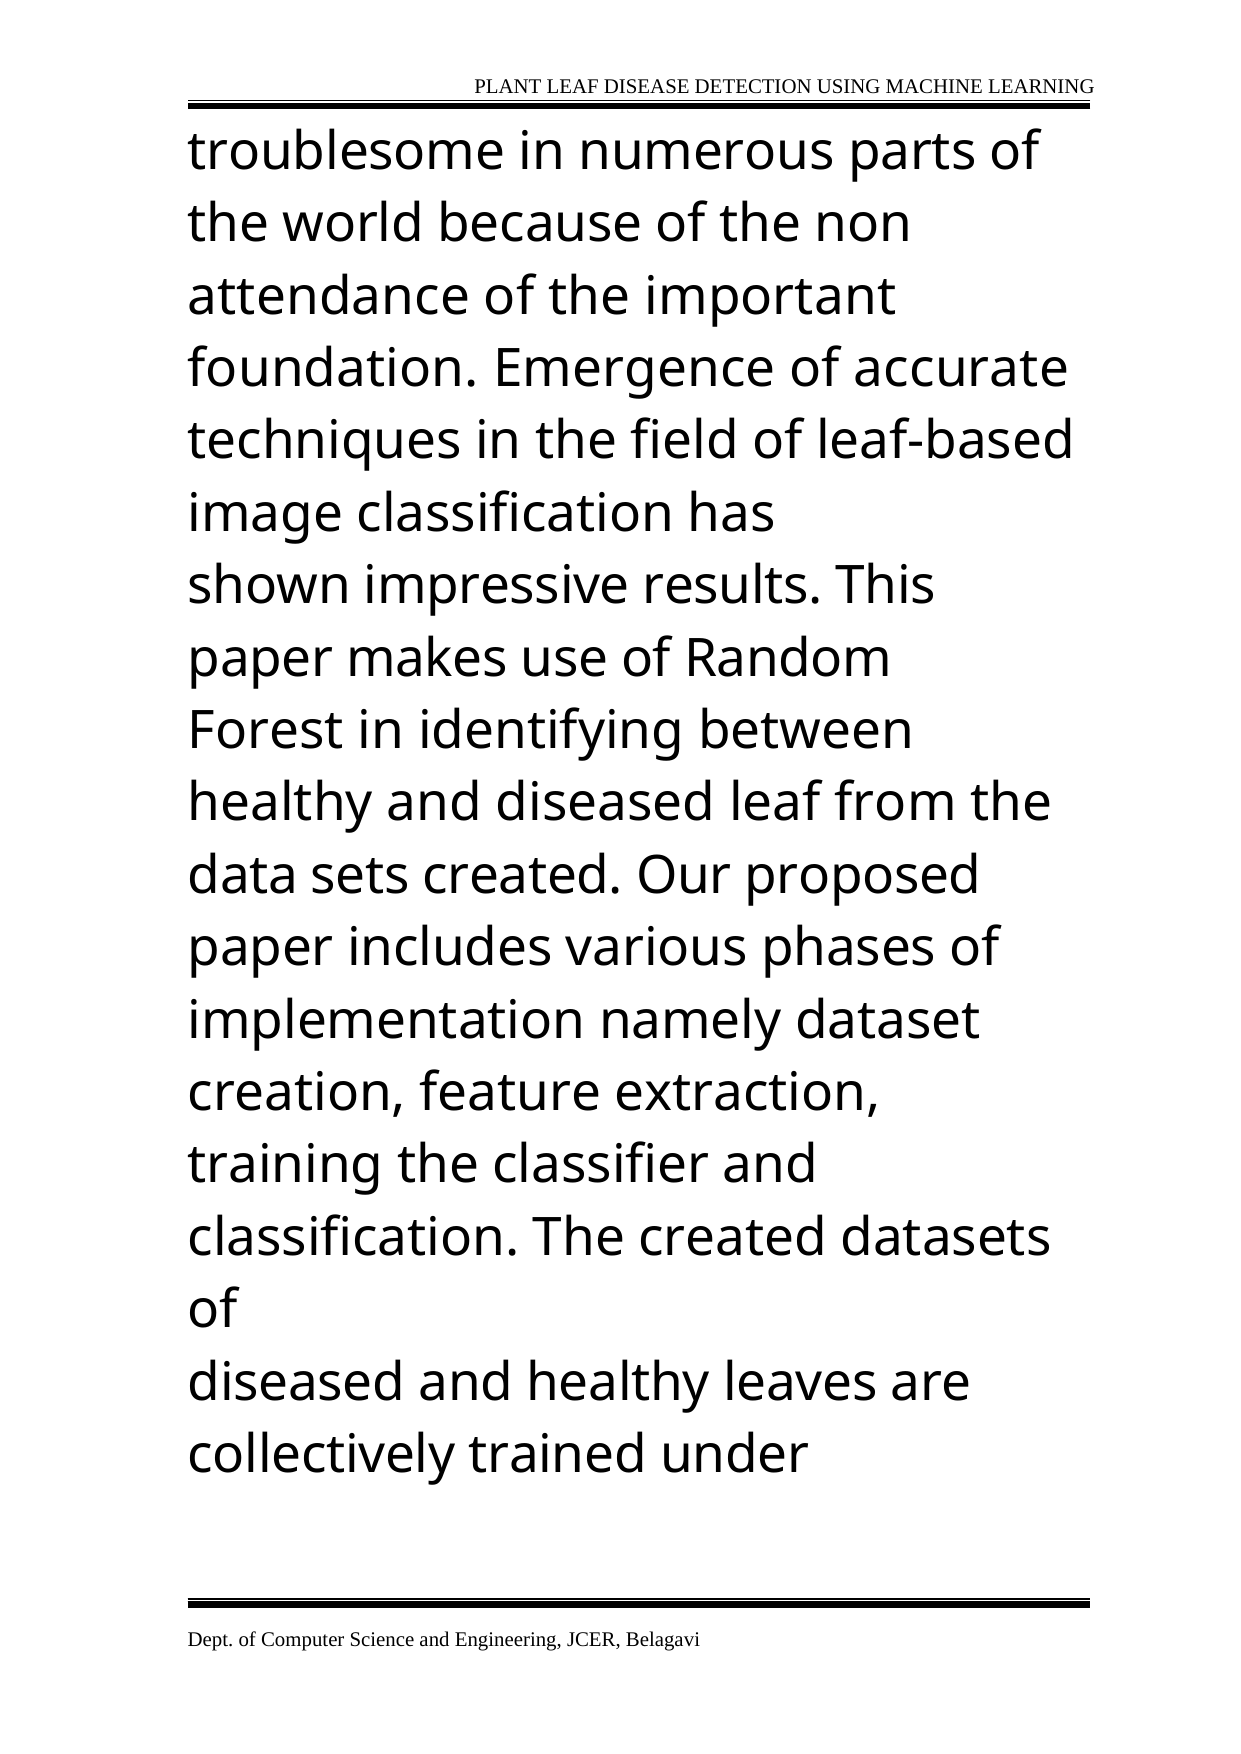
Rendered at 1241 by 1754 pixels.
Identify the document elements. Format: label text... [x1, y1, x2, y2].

text Forest in identifying between healthy and diseased leaf from the [187, 692, 1090, 836]
text troublesome in numerous parts of the world because of the non [187, 112, 1090, 257]
text implementation namely dataset creation, feature extraction, [187, 981, 1090, 1126]
text data sets created. Our proposed paper includes various phases of [187, 836, 1090, 981]
text training the classifier and classification. The created datasets of [187, 1126, 1090, 1343]
text diseased and healthy leaves are collectively trained under [187, 1343, 1090, 1488]
text attendance of the important foundation. Emergence of accurate [187, 257, 1090, 402]
text techniques in the field of leaf-based image classification has [187, 402, 1090, 547]
text shown impressive results. This paper makes use of Random [187, 547, 1090, 692]
